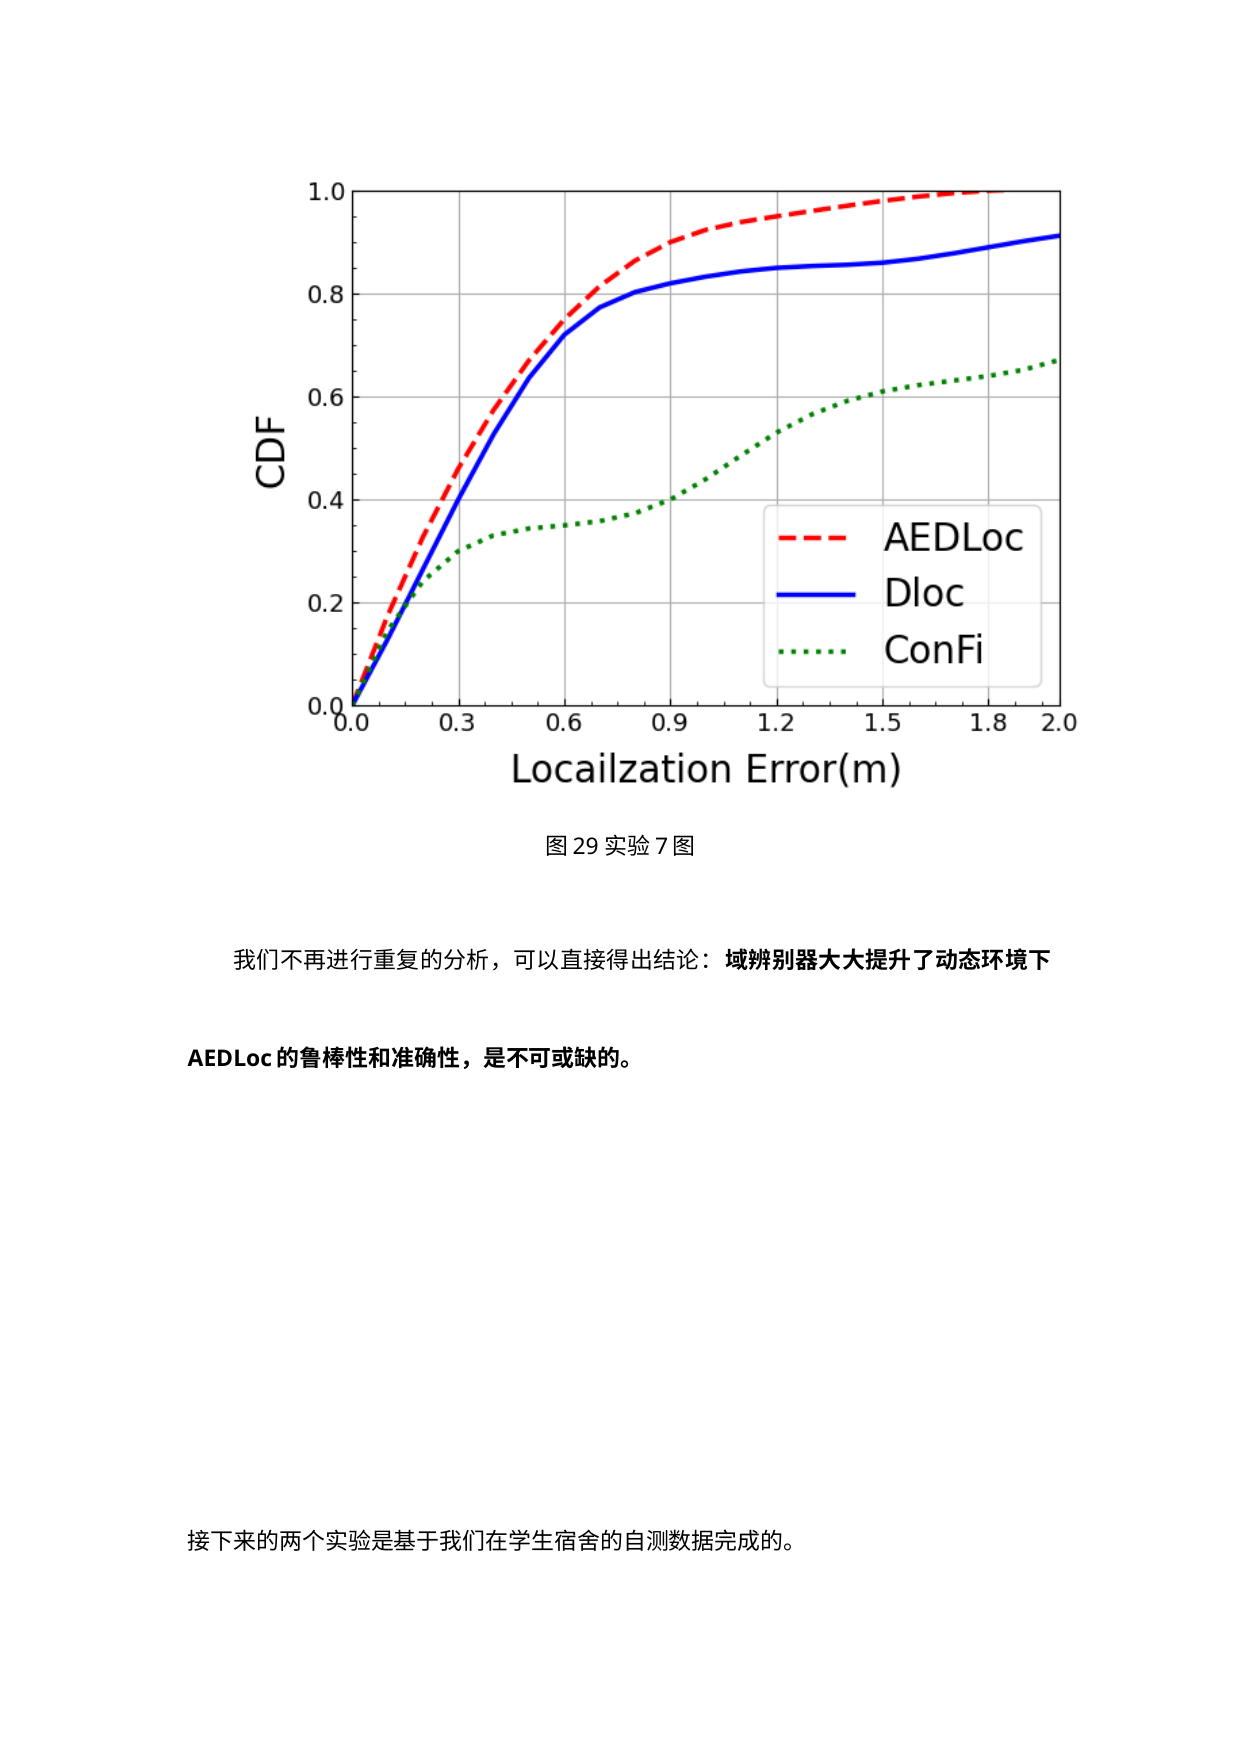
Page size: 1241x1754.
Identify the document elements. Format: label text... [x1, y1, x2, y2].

text 图29 实验7图 [187, 812, 1053, 877]
text 我们不再进行重复的分析，可以直接得出结论：域辨别器大大提升了动态环境下AEDLoc的鲁棒性和准确性，是不可或缺的。 [187, 926, 1053, 1089]
picture [233, 162, 1099, 811]
text 接下来的两个实验是基于我们在学生宿舍的自测数据完成的。 [187, 1507, 1053, 1572]
